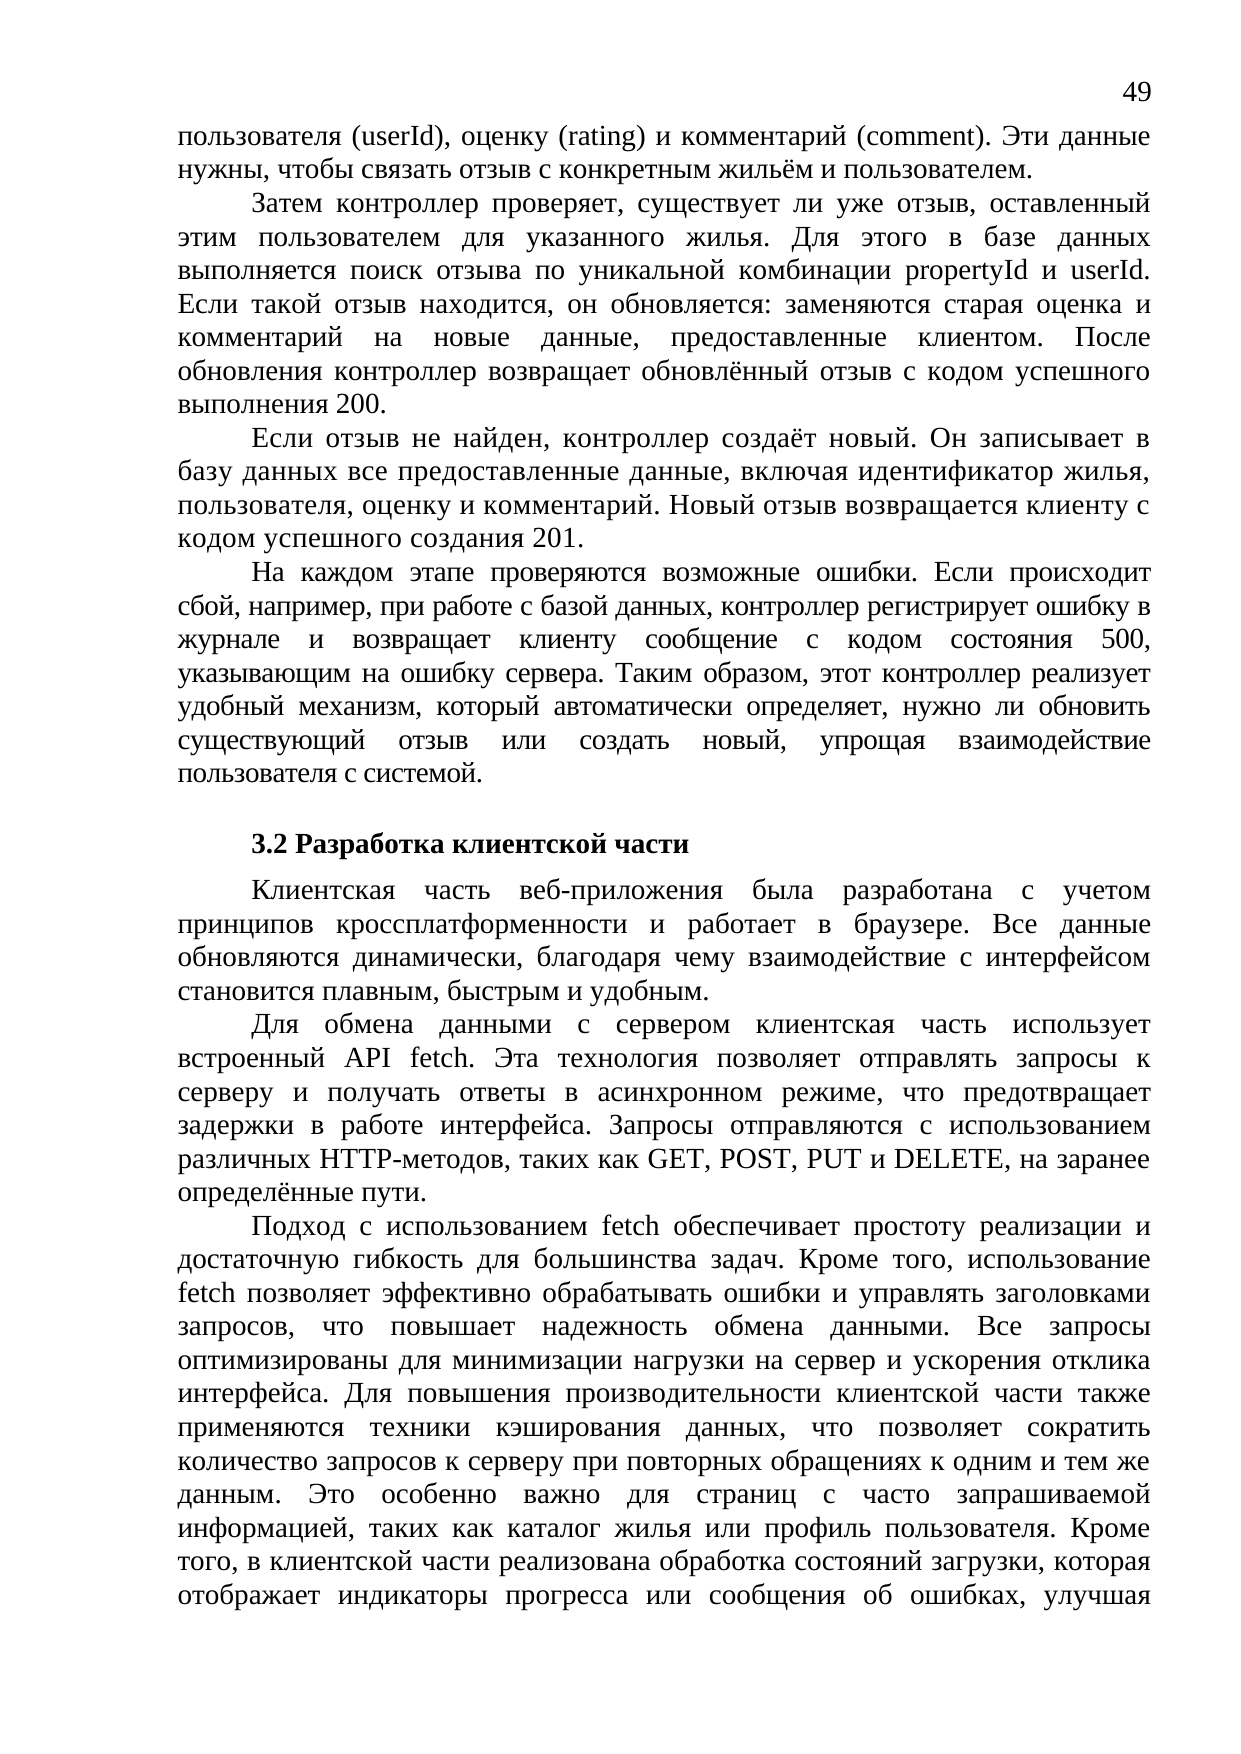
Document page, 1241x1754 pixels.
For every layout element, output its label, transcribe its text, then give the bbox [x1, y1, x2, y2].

text Затем контроллер проверяет, существует ли уже отзыв, оставленный этим пользователем для указанного жилья. Для этого в базе данных выполняется поиск отзыва по уникальной комбинации propertyId и userId. Если такой отзыв находится, он обновляется: заменяются старая оценка и комментарий на новые данные, предоставленные клиентом. После обновления контроллер возвращает обновлённый отзыв с кодом успешного выполнения 200. [177, 185, 1152, 420]
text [177, 1208, 1152, 1610]
text На каждом этапе проверяются возможные ошибки. Если происходит сбой, например, при работе с базой данных, контроллер регистрирует ошибку в журнале и возвращает клиенту сообщение с кодом состояния 500, указывающим на ошибку сервера. Таким образом, этот контроллер реализует удобный механизм, который автоматически определяет, нужно ли обновить существующий отзыв или создать новый, упрощая взаимодействие пользователя с системой. [177, 554, 1152, 789]
text Клиентская часть веб-приложения была разработана с учетом принципов кроссплатформенности и работает в браузере. Все данные обновляются динамически, благодаря чему взаимодействие с интерфейсом становится плавным, быстрым и удобным. [177, 872, 1152, 1007]
text Для обмена данными с сервером клиентская часть использует встроенный API fetch. Эта технология позволяет отправлять запросы к серверу и получать ответы в асинхронном режиме, что предотвращает задержки в работе интерфейса. Запросы отправляются с использованием различных HTTP-методов, таких как GET, POST, PUT и DELETE, на заранее определённые пути. [177, 1007, 1152, 1208]
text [177, 118, 1152, 185]
list Разработка клиентской части [177, 826, 1152, 860]
text Если отзыв не найден, контроллер создаёт новый. Он записывает в базу данных все предоставленные данные, включая идентификатор жилья, пользователя, оценку и комментарий. Новый отзыв возвращается клиенту с кодом успешного создания 201. [177, 420, 1152, 554]
